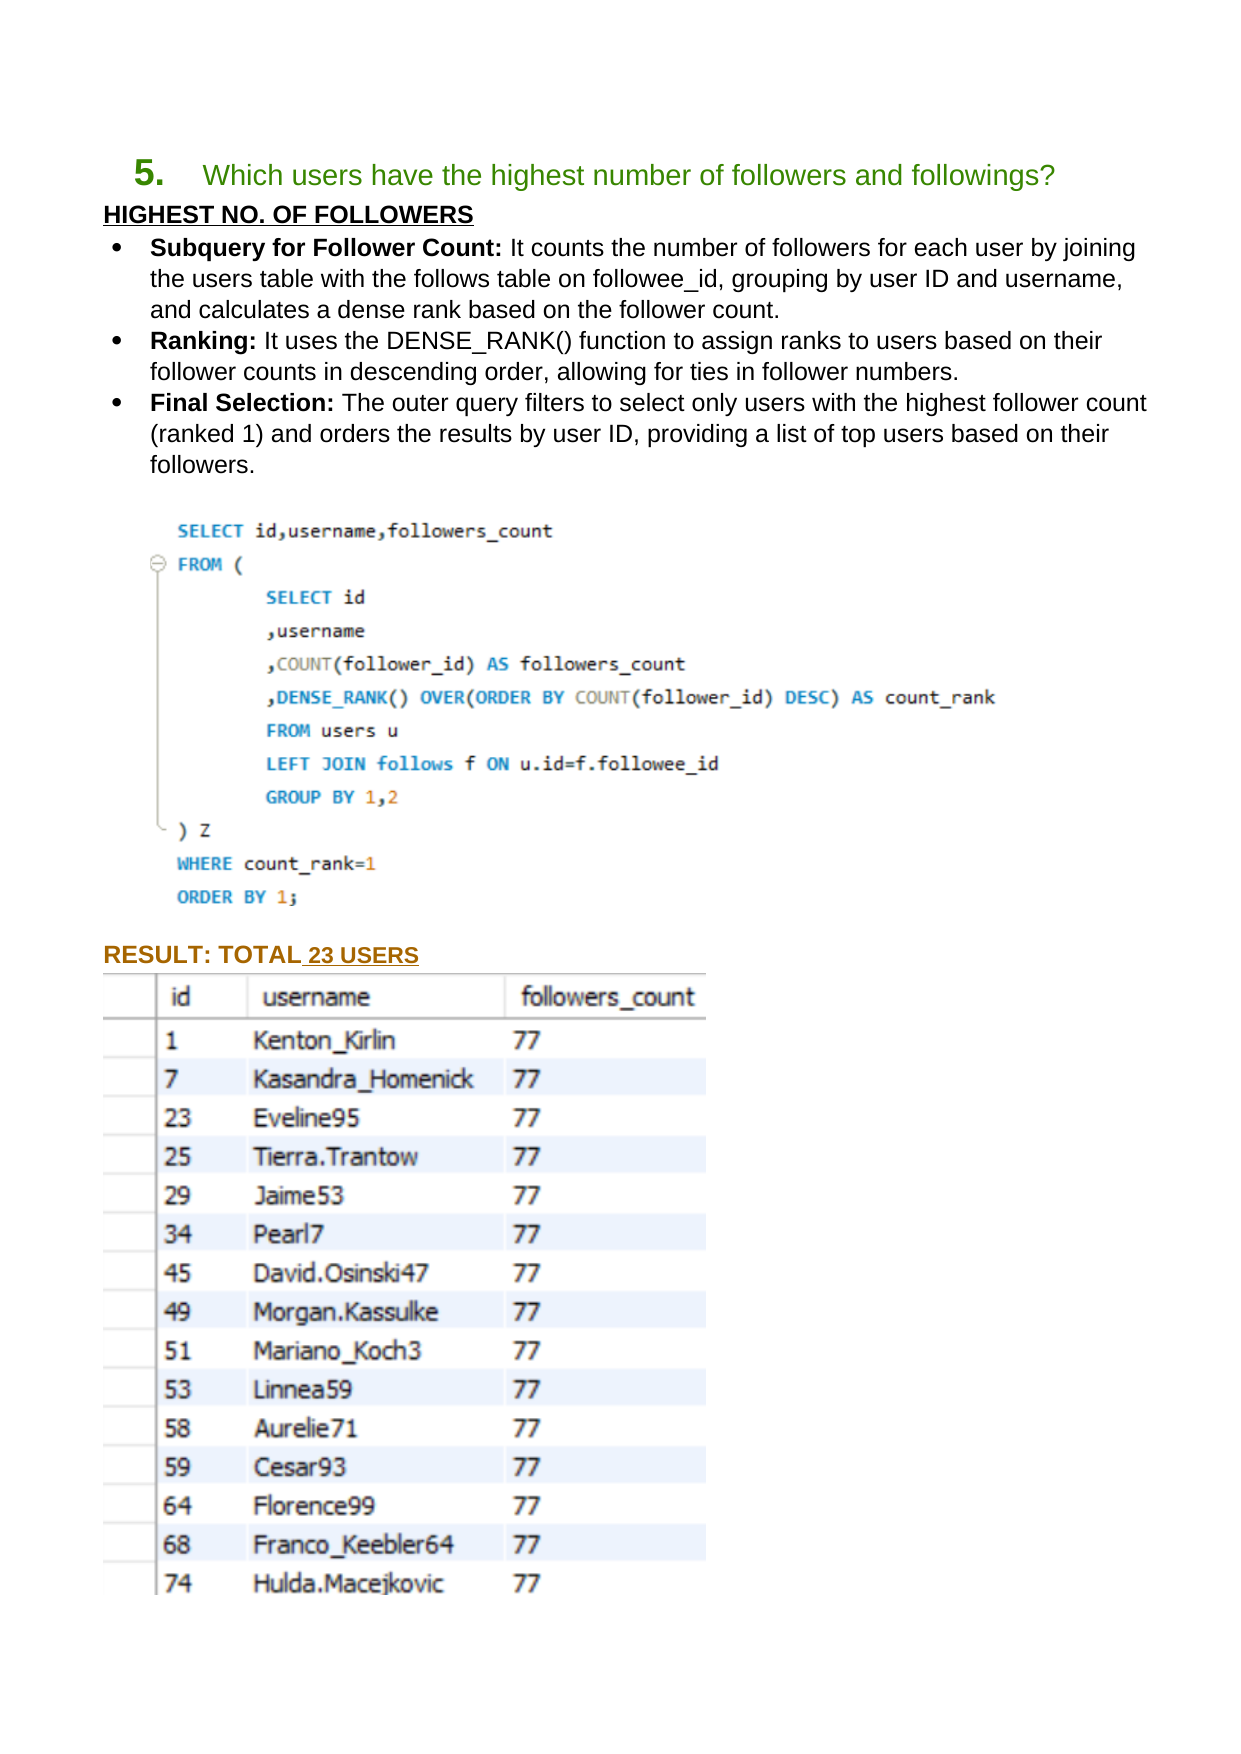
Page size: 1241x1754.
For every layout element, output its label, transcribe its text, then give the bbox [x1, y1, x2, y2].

list Which users have the highest number of followers and followings? [165, 150, 1090, 193]
list Subquery for Follower Count: It counts the number of followers for each user by joining the users table with the follows table on followee_id, grouping by user ID and username, and calculates a dense rank based on the follower count. [112, 233, 1172, 323]
list RESULT: TOTAL 23 USERS [103, 940, 1181, 969]
list HIGHEST NO. OF FOLLOWERS [103, 199, 1181, 228]
picture [150, 512, 1091, 906]
list Ranking: It uses the DENSE_RANK() function to assign ranks to users based on their follower counts in descending order, allowing for ties in follower numbers. [112, 326, 1172, 386]
list Final Selection: The outer query filters to select only users with the highest follower count (ranked 1) and orders the results by user ID, providing a list of top users based on their followers. [112, 388, 1172, 479]
picture [103, 973, 706, 1595]
